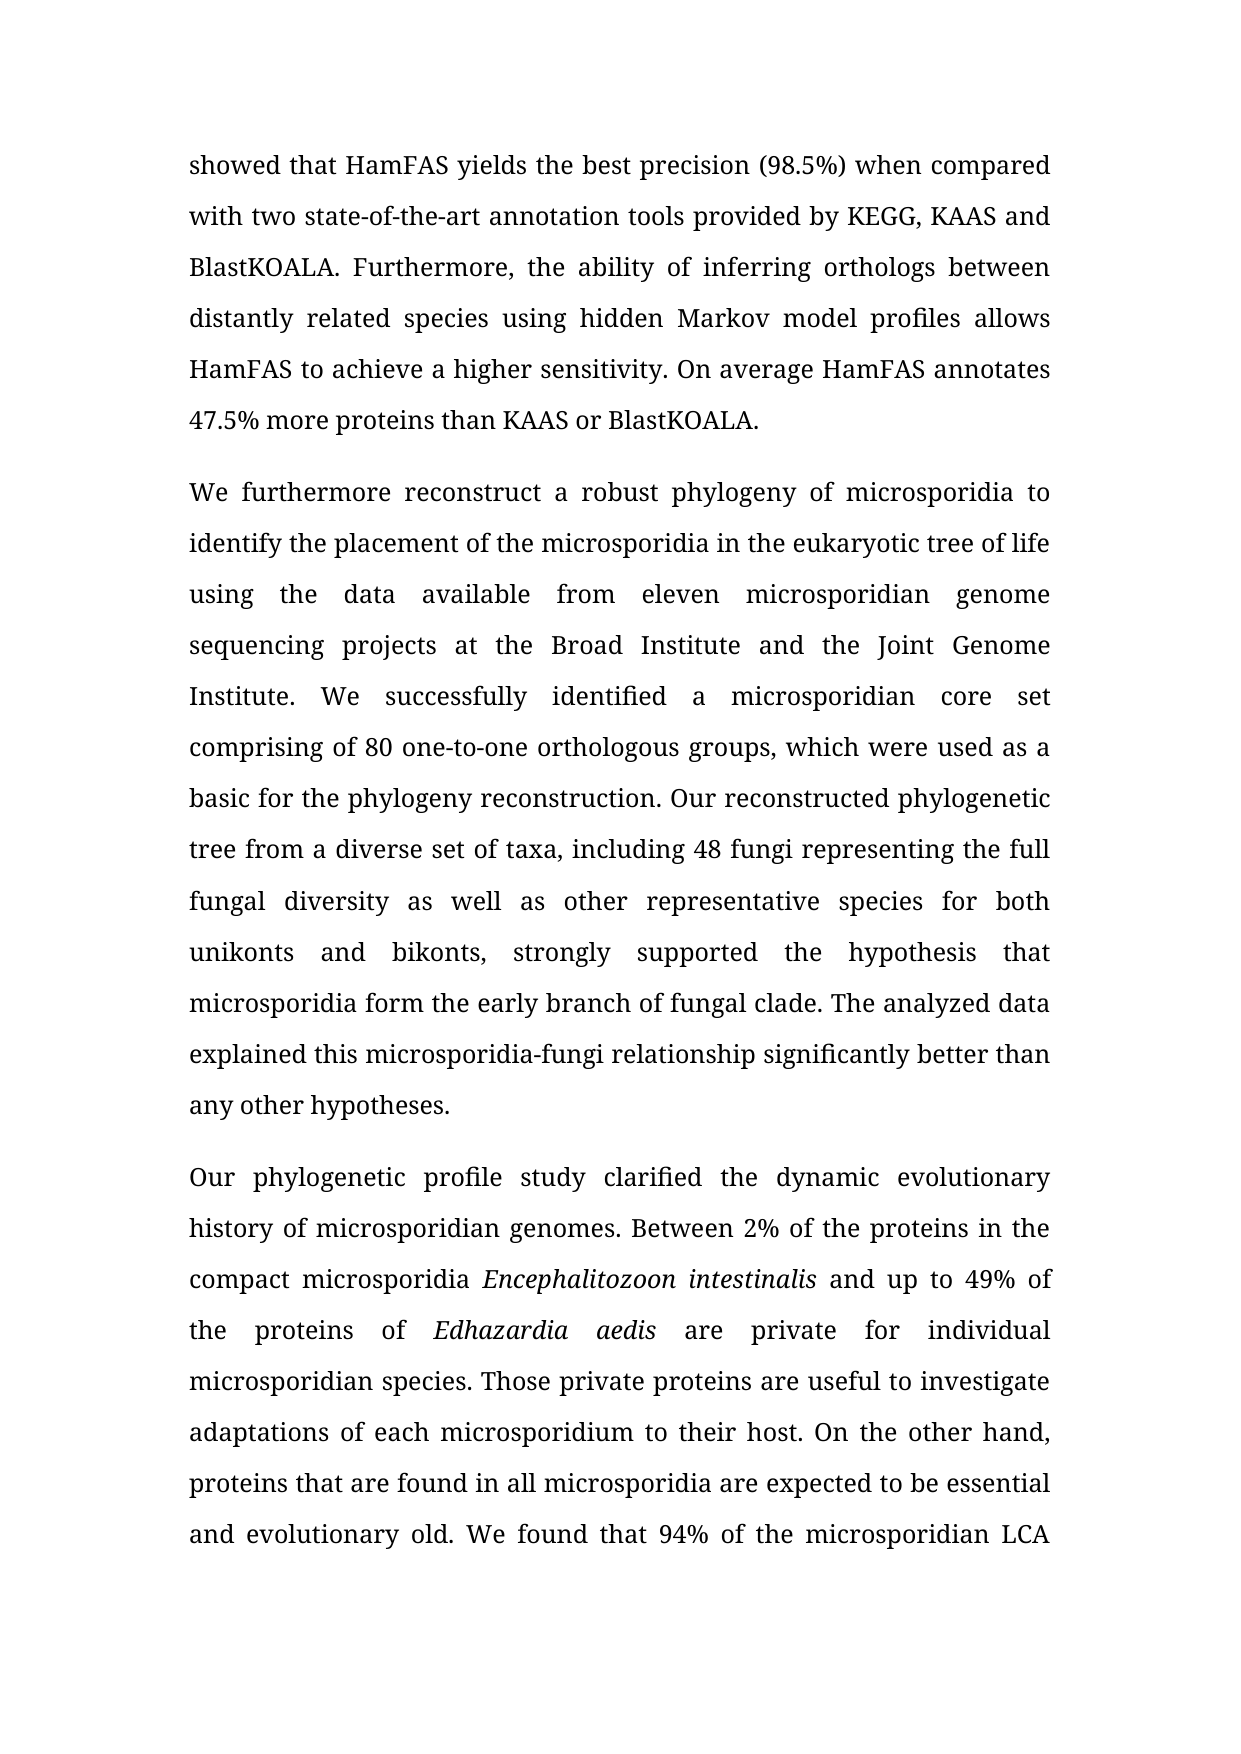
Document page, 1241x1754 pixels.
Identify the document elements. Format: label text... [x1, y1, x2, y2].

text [189, 148, 1051, 437]
text We furthermore reconstruct a robust phylogeny of microsporidia to identify the placement of the microsporidia in the eukaryotic tree of life using the data available from eleven microsporidian genome sequencing projects at the Broad Institute and the Joint Genome Institute. We successfully identified a microsporidian core set comprising of 80 one-to-one orthologous groups, which were used as a basic for the phylogeny reconstruction. Our reconstructed phylogenetic tree from a diverse set of taxa, including 48 fungi representing the full fungal diversity as well as other representative species for both unikonts and bikonts, strongly supported the hypothesis that microsporidia form the early branch of fungal clade. The analyzed data explained this microsporidia-fungi relationship significantly better than any other hypotheses. [189, 475, 1051, 1121]
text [189, 1159, 1051, 1551]
